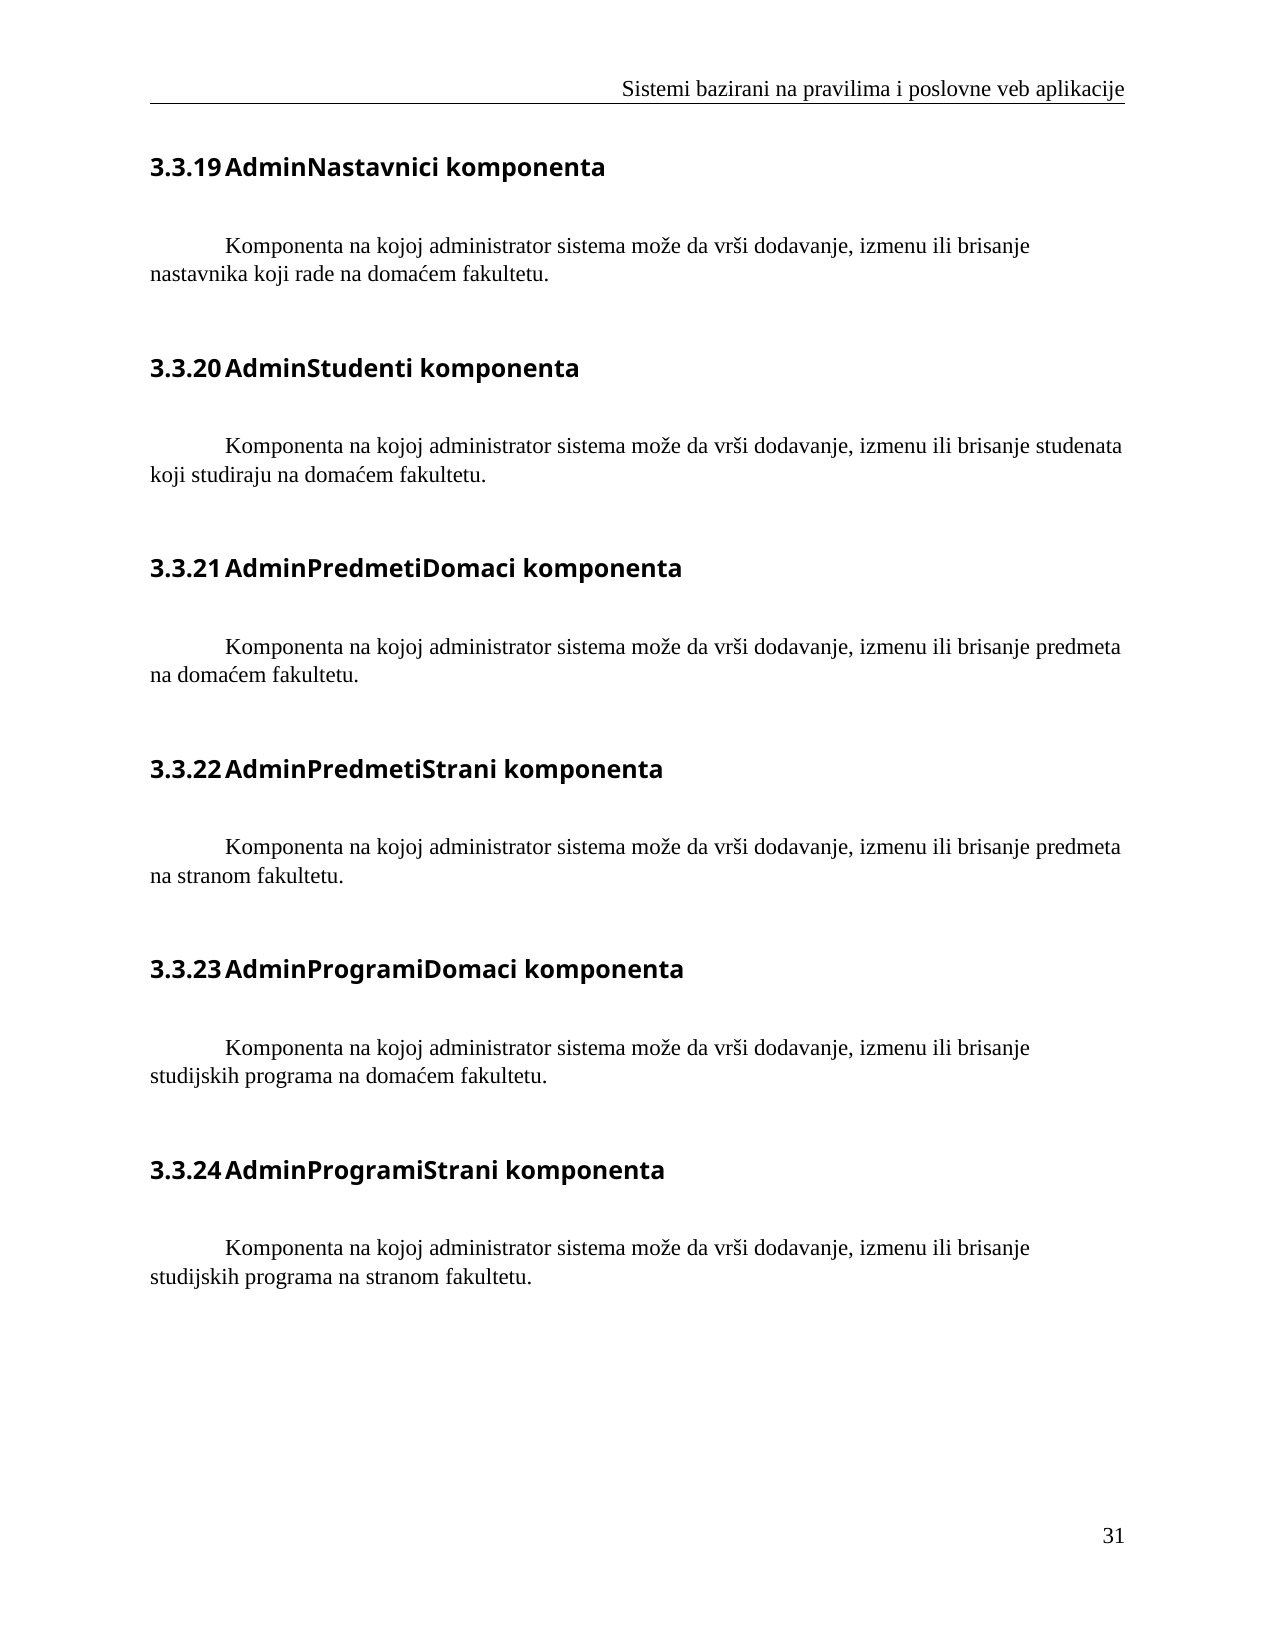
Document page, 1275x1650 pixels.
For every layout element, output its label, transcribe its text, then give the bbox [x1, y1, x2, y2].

subtitle AdminStudenti komponenta [150, 351, 1125, 384]
subtitle AdminProgramiStrani komponenta [150, 1153, 1125, 1187]
subtitle AdminPredmetiDomaci komponenta [150, 551, 1125, 585]
text Komponenta na kojoj administrator sistema može da vrši dodavanje, izmenu ili brisanje predmeta na domaćem fakultetu. [150, 633, 1125, 688]
subtitle AdminPredmetiStrani komponenta [150, 752, 1125, 786]
text Komponenta na kojoj administrator sistema može da vrši dodavanje, izmenu ili brisanje studijskih programa na domaćem fakultetu. [150, 1034, 1125, 1089]
subtitle AdminNastavnici komponenta [150, 150, 1125, 184]
text Komponenta na kojoj administrator sistema može da vrši dodavanje, izmenu ili brisanje studenata koji studiraju na domaćem fakultetu. [150, 432, 1125, 487]
text Komponenta na kojoj administrator sistema može da vrši dodavanje, izmenu ili brisanje studijskih programa na stranom fakultetu. [150, 1234, 1125, 1289]
text Komponenta na kojoj administrator sistema može da vrši dodavanje, izmenu ili brisanje predmeta na stranom fakultetu. [150, 833, 1125, 888]
text Komponenta na kojoj administrator sistema može da vrši dodavanje, izmenu ili brisanje nastavnika koji rade na domaćem fakultetu. [150, 232, 1125, 287]
subtitle AdminProgramiDomaci komponenta [150, 952, 1125, 986]
